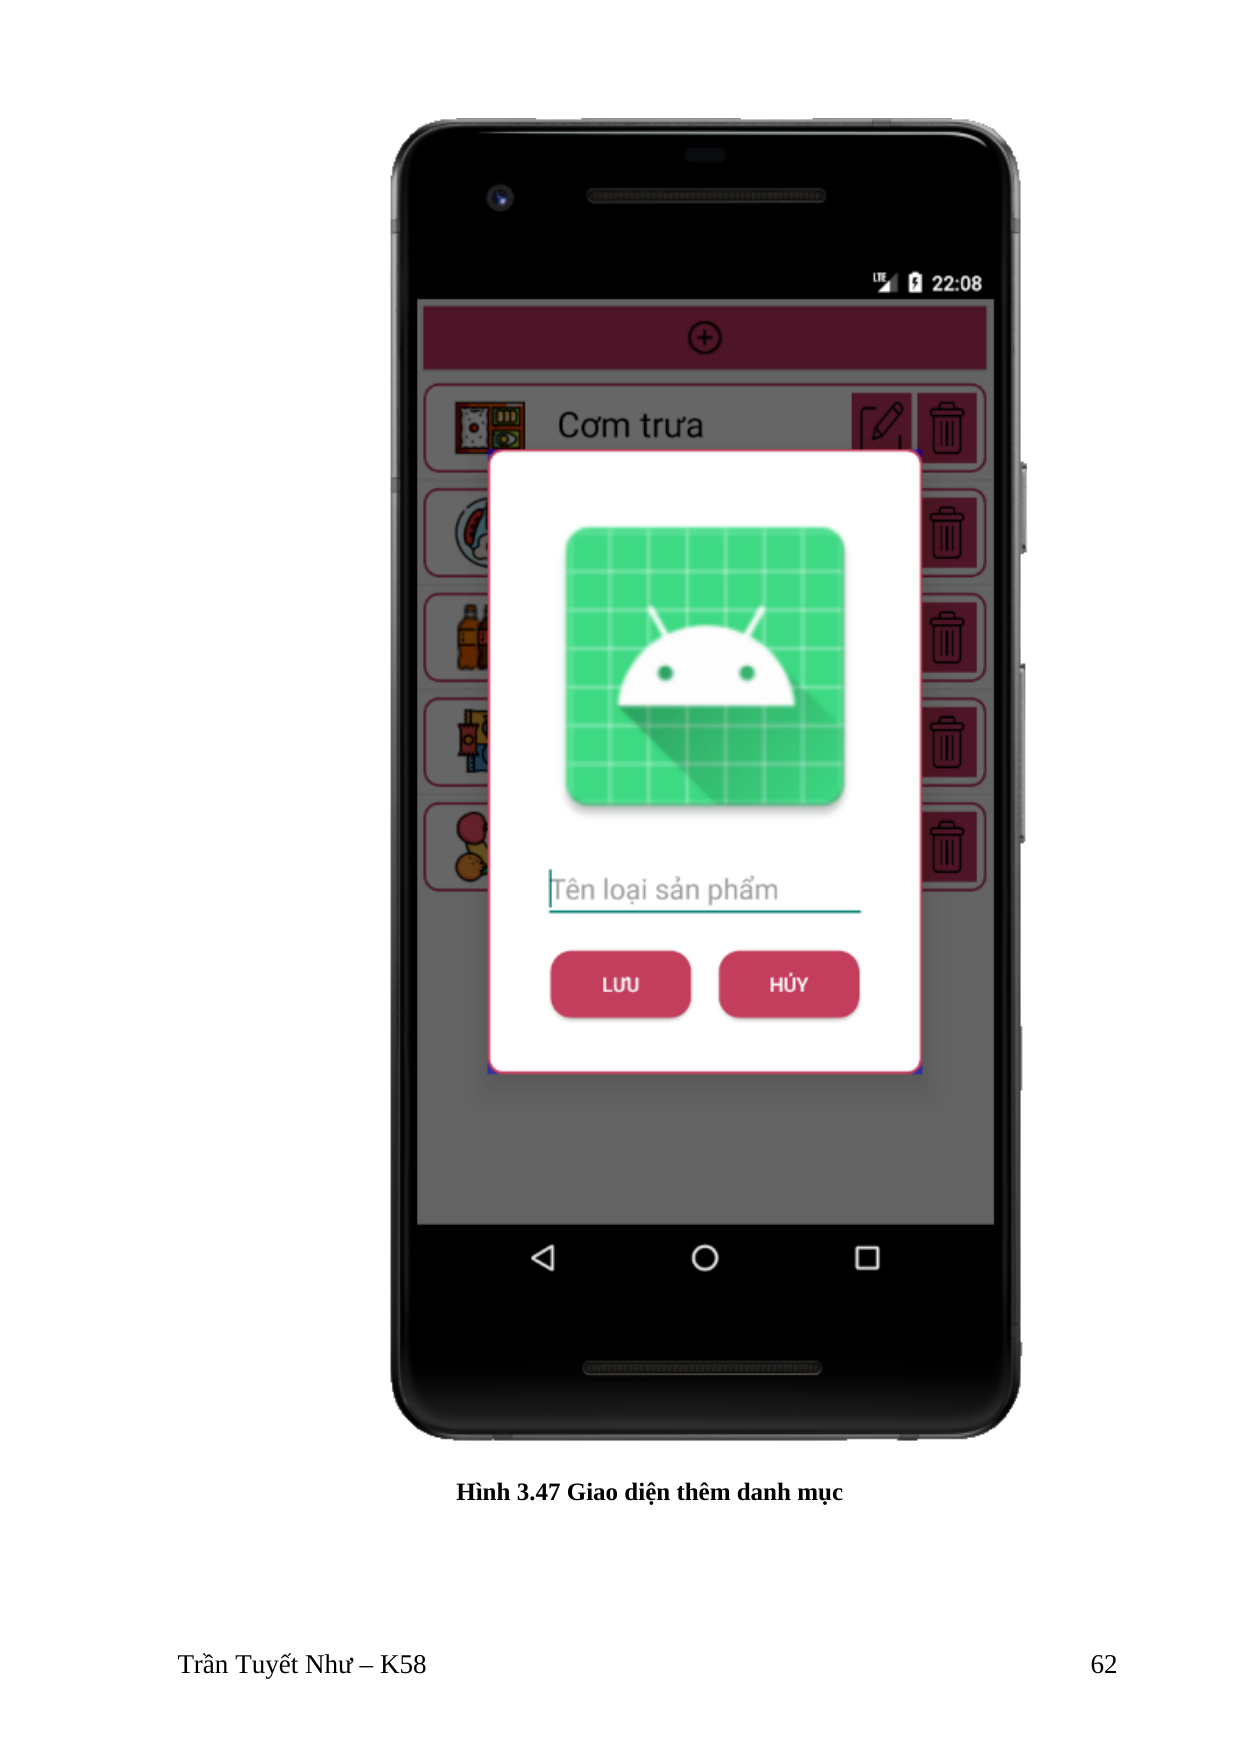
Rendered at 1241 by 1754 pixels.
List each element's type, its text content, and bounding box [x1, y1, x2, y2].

picture [344, 118, 1031, 1469]
